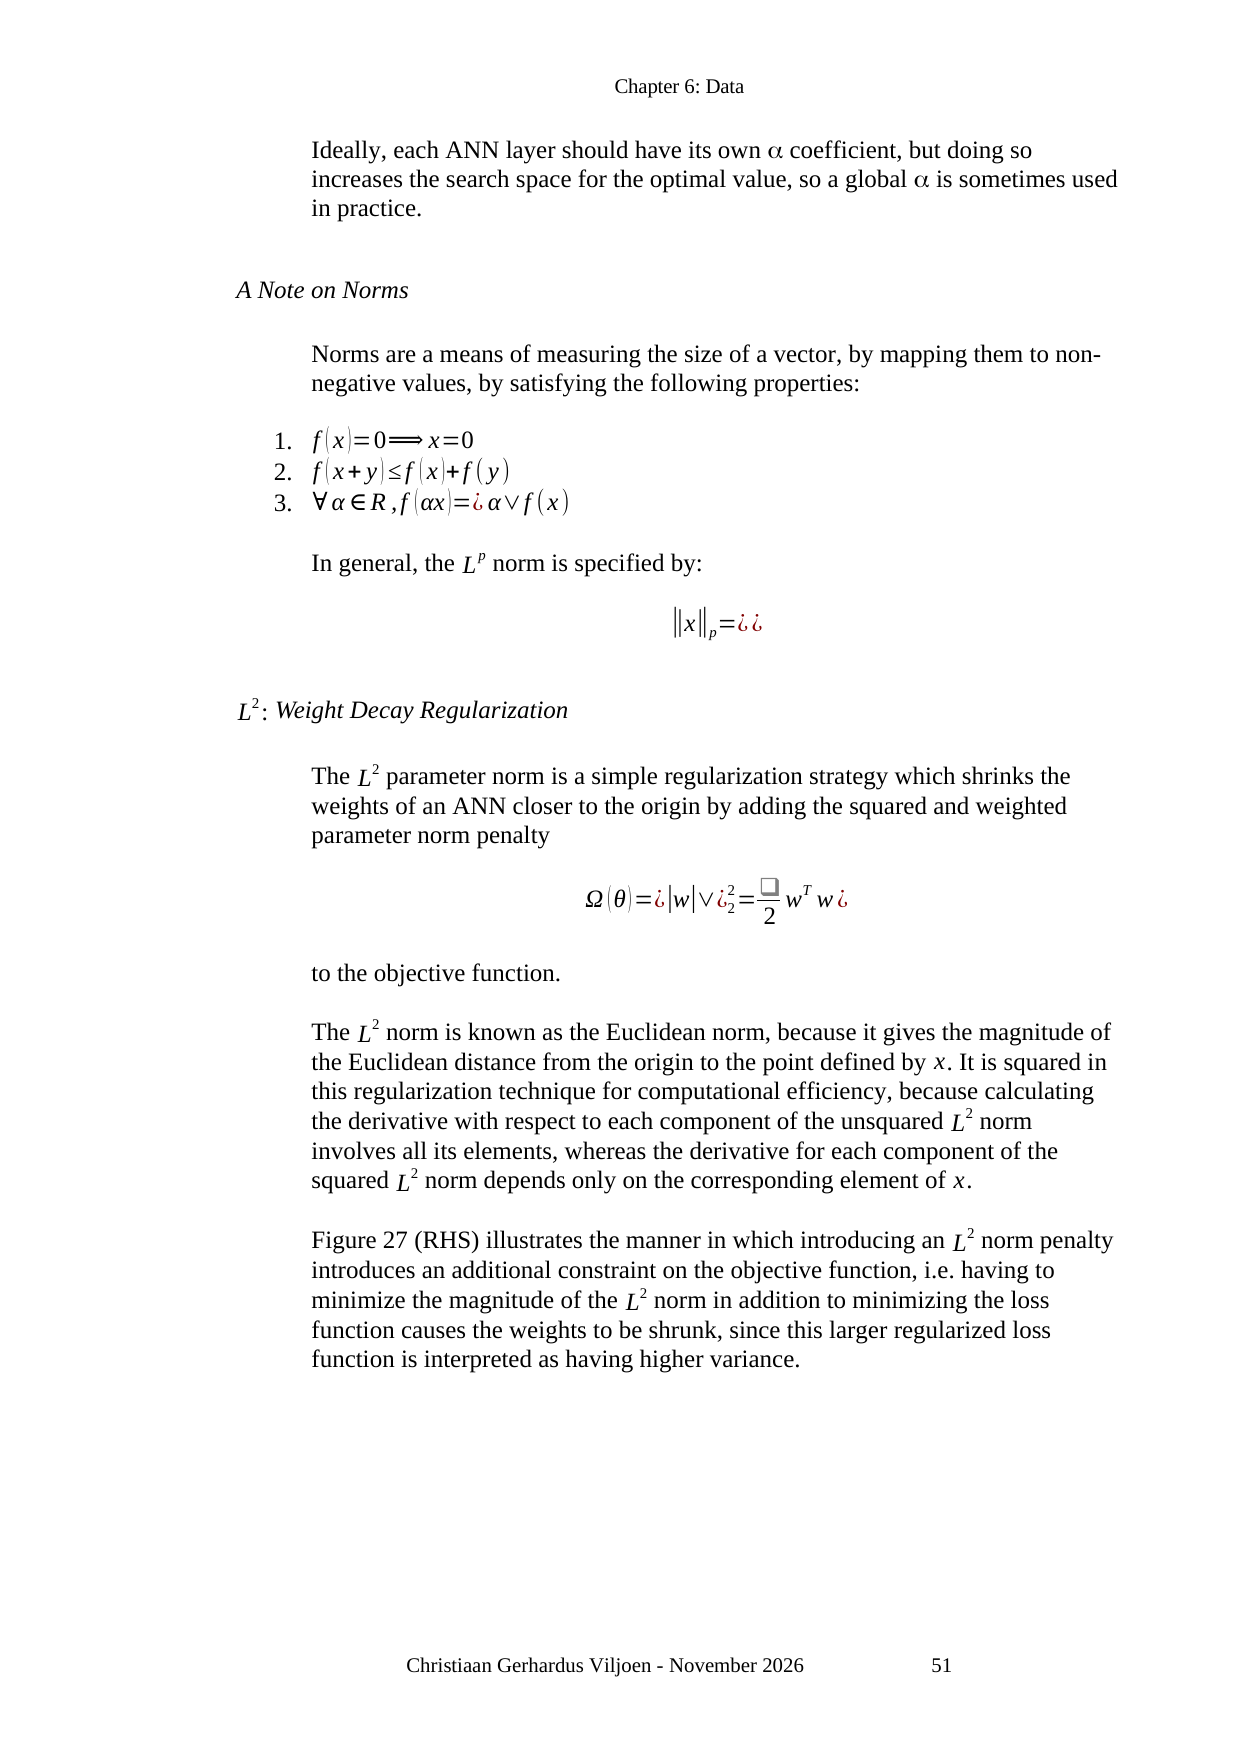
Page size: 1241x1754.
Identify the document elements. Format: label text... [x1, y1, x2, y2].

text Norms are a means of measuring the size of a vector, by mapping them to non-negative values, by satisfying the following properties: [311, 339, 1122, 397]
text The parameter norm is a simple regularization strategy which shrinks the weights of an ANN closer to the origin by adding the squared and weighted parameter norm penalty [311, 760, 1122, 849]
text The norm is known as the Euclidean norm, because it gives the magnitude of the Euclidean distance from the origin to the point defined by . It is squared in this regularization technique for computational efficiency, because calculating the derivative with respect to each component of the unsquared norm involves all its elements, whereas the derivative for each component of the squared norm depends only on the corresponding element of . [311, 1016, 1122, 1196]
text In general, the norm is specified by: [311, 547, 1122, 578]
subtitle Weight Decay Regularization [236, 694, 1122, 725]
text to the objective function. [311, 958, 1122, 987]
text Figure 27 (RHS) illustrates the manner in which introducing an norm penalty introduces an additional constraint on the objective function, i.e. having to minimize the magnitude of the norm in addition to minimizing the loss function causes the weights to be shrunk, since this larger regularized loss function is interpreted as having higher variance. [311, 1224, 1122, 1373]
text Ideally, each ANN layer should have its own coefficient, but doing so increases the search space for the optimal value, so a global is sometimes used in practice. [311, 135, 1122, 222]
subtitle A Note on Norms [236, 275, 1122, 304]
